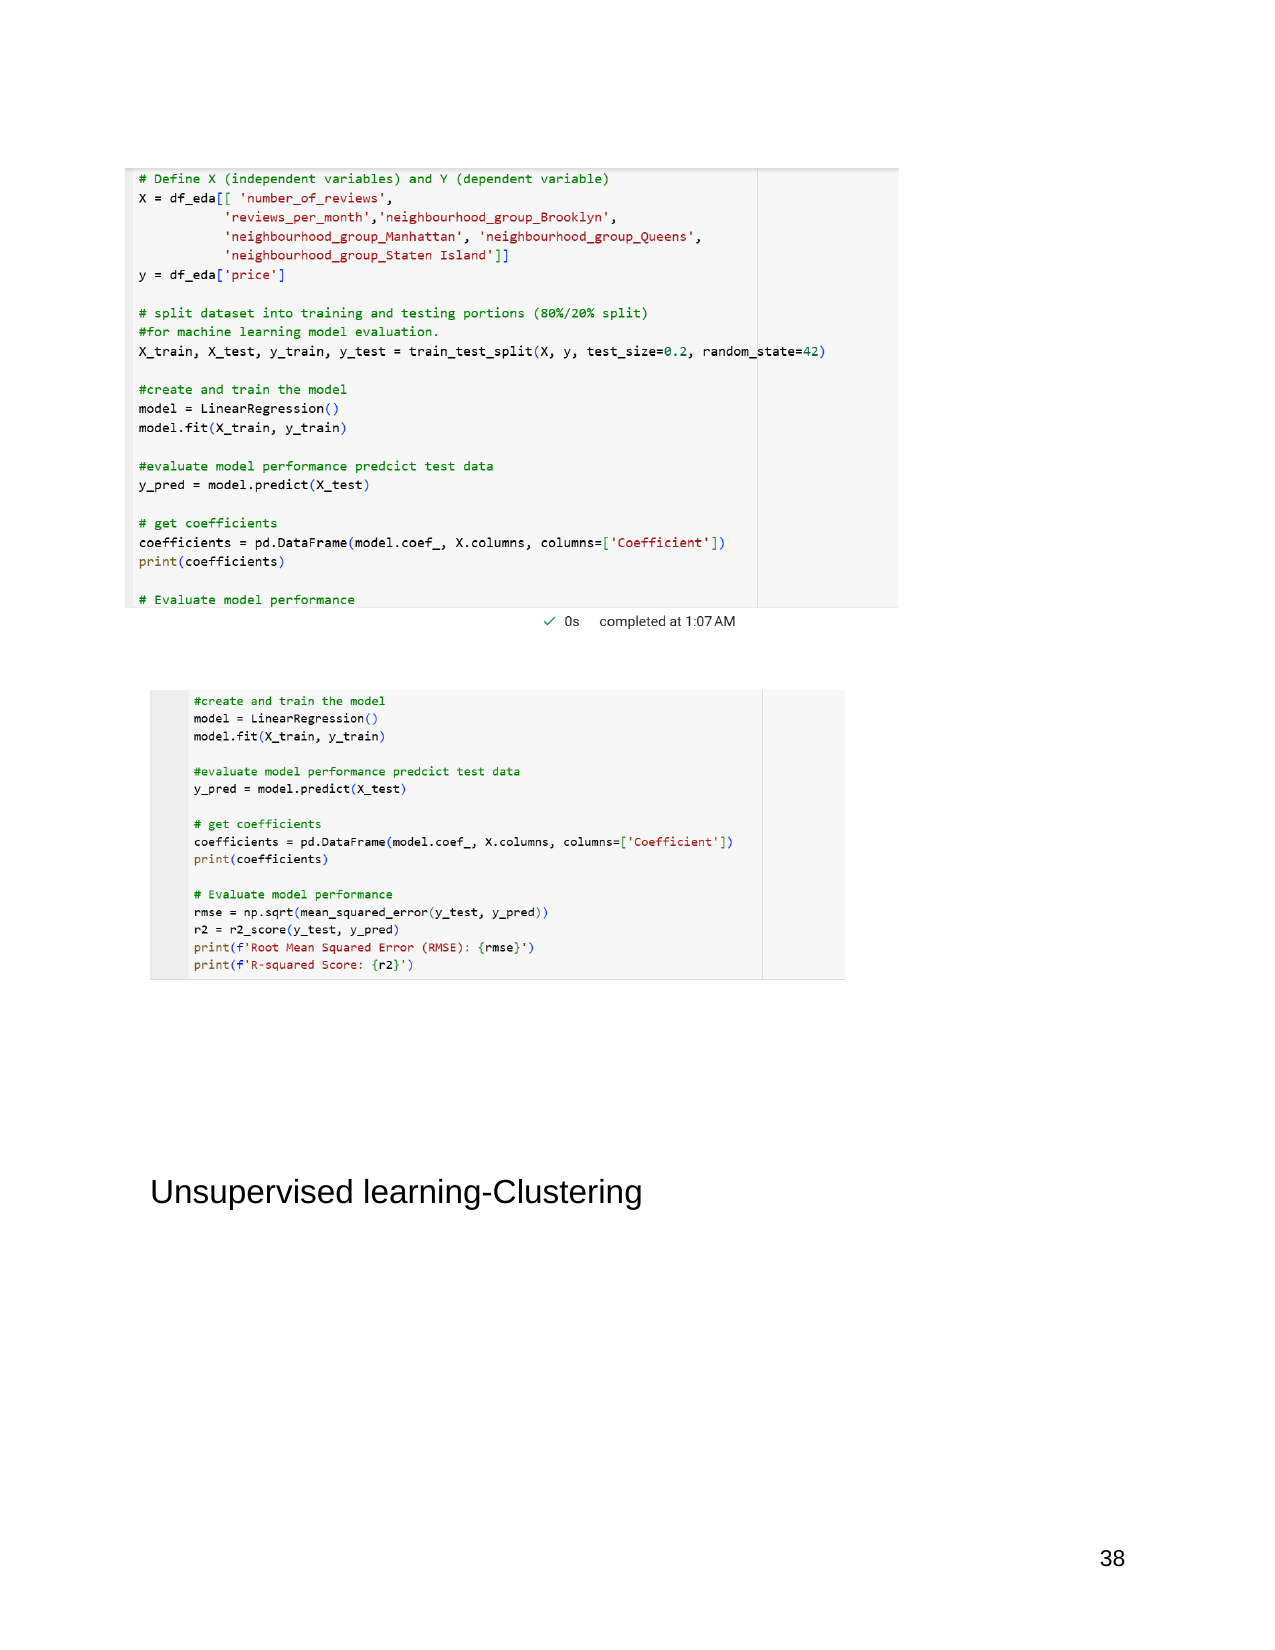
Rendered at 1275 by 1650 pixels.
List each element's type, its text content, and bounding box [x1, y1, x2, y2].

subtitle Unsupervised learning-Clustering [150, 1172, 1125, 1211]
picture [125, 168, 899, 634]
picture [150, 690, 846, 982]
